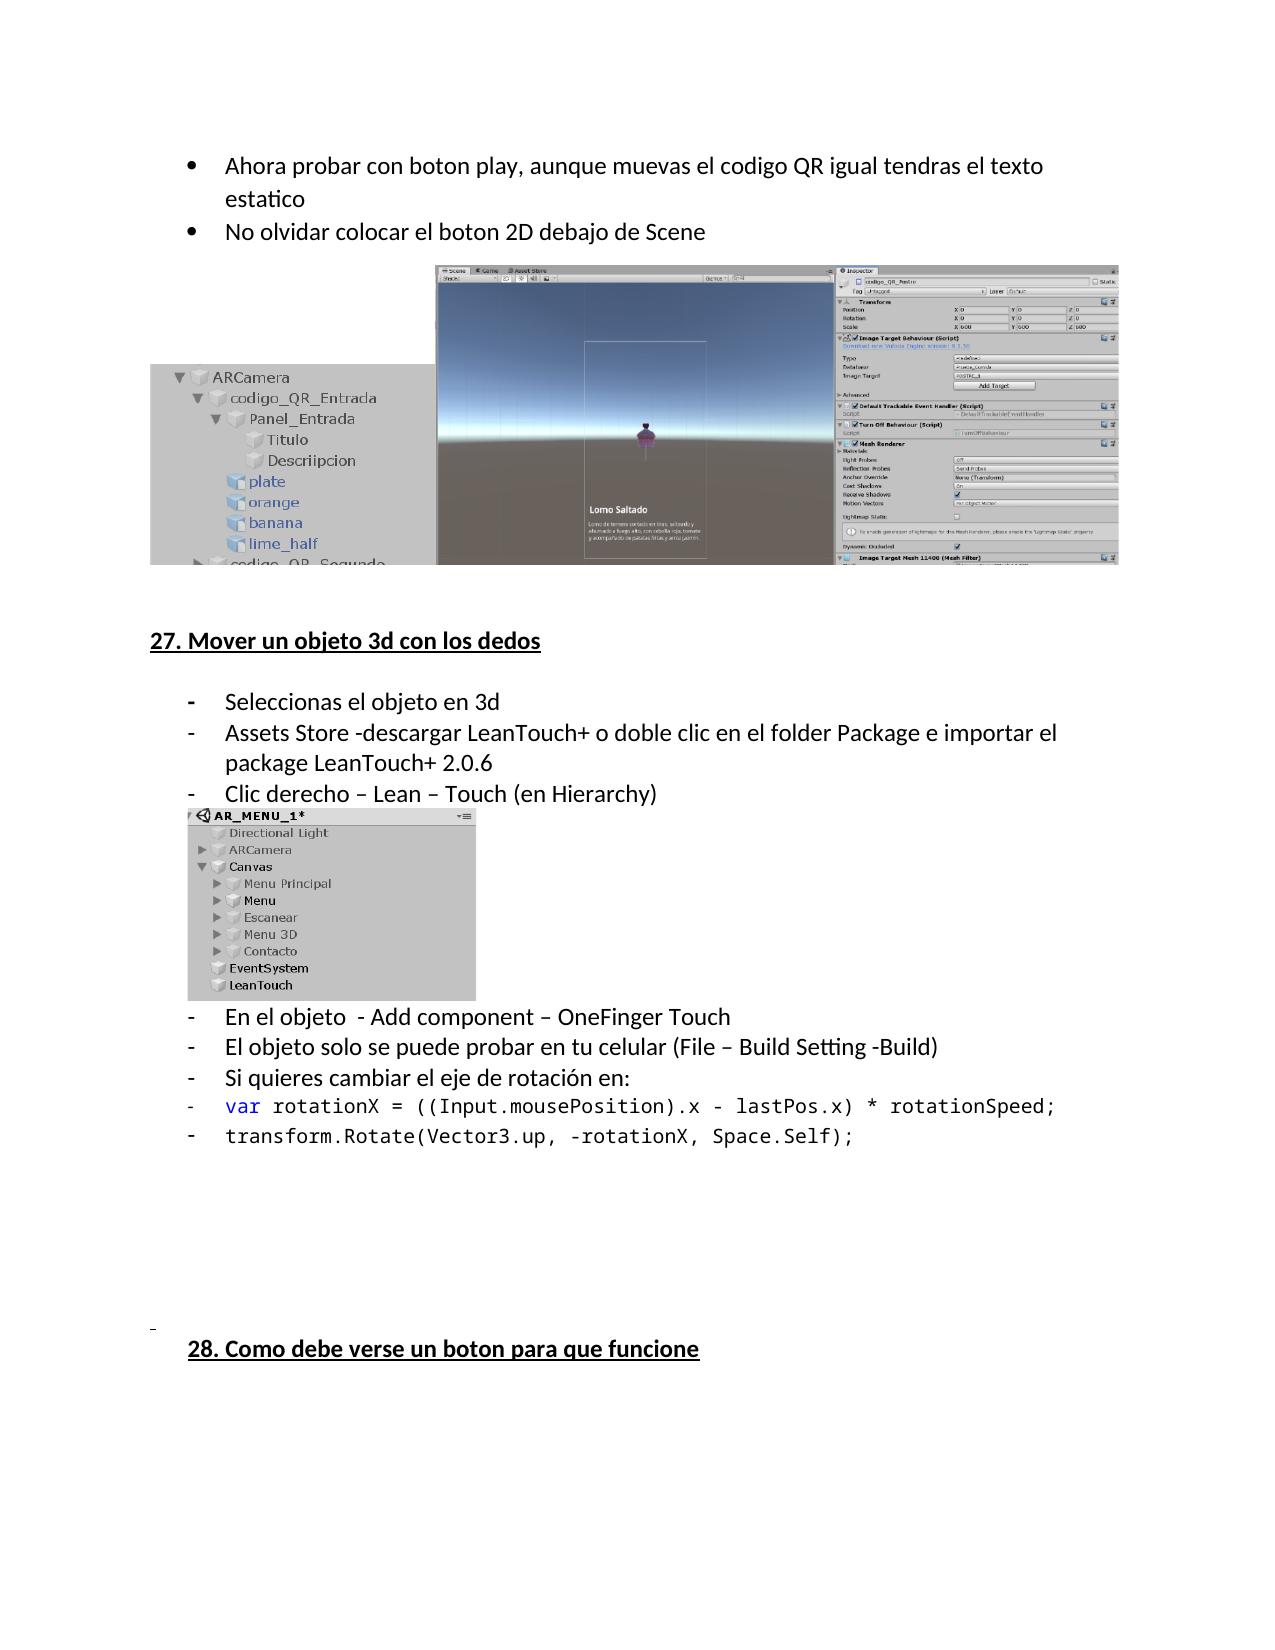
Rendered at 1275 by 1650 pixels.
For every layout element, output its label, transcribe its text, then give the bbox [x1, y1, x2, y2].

picture [150, 265, 1119, 565]
list transform.Rotate(Vector3.up, -rotationX, Space.Self); [187, 1119, 1125, 1150]
picture [187, 808, 477, 1001]
list Ahora probar con boton play, aunque muevas el codigo QR igual tendras el texto estatico [187, 150, 1125, 213]
list Si quieres cambiar el eje de rotación en: [187, 1062, 1125, 1092]
list No olvidar colocar el boton 2D debajo de Scene [187, 216, 1125, 246]
list El objeto solo se puede probar en tu celular (File – Build Setting -Build) [187, 1031, 1125, 1062]
list Seleccionas el objeto en 3d [187, 686, 1125, 717]
list Clic derecho – Lean – Touch (en Hierarchy) [187, 778, 1125, 808]
list Assets Store -descargar LeanTouch+ o doble clic en el folder Package e importar el package LeanTouch+ 2.0.6 [187, 717, 1125, 778]
list var rotationX = ((Input.mousePosition).x - lastPos.x) * rotationSpeed; [187, 1092, 1125, 1119]
text 27. Mover un objeto 3d con los dedos [150, 625, 1125, 656]
text 28. Como debe verse un boton para que funcione [187, 1333, 1125, 1363]
list En el objeto - Add component – OneFinger Touch [187, 1001, 1125, 1031]
